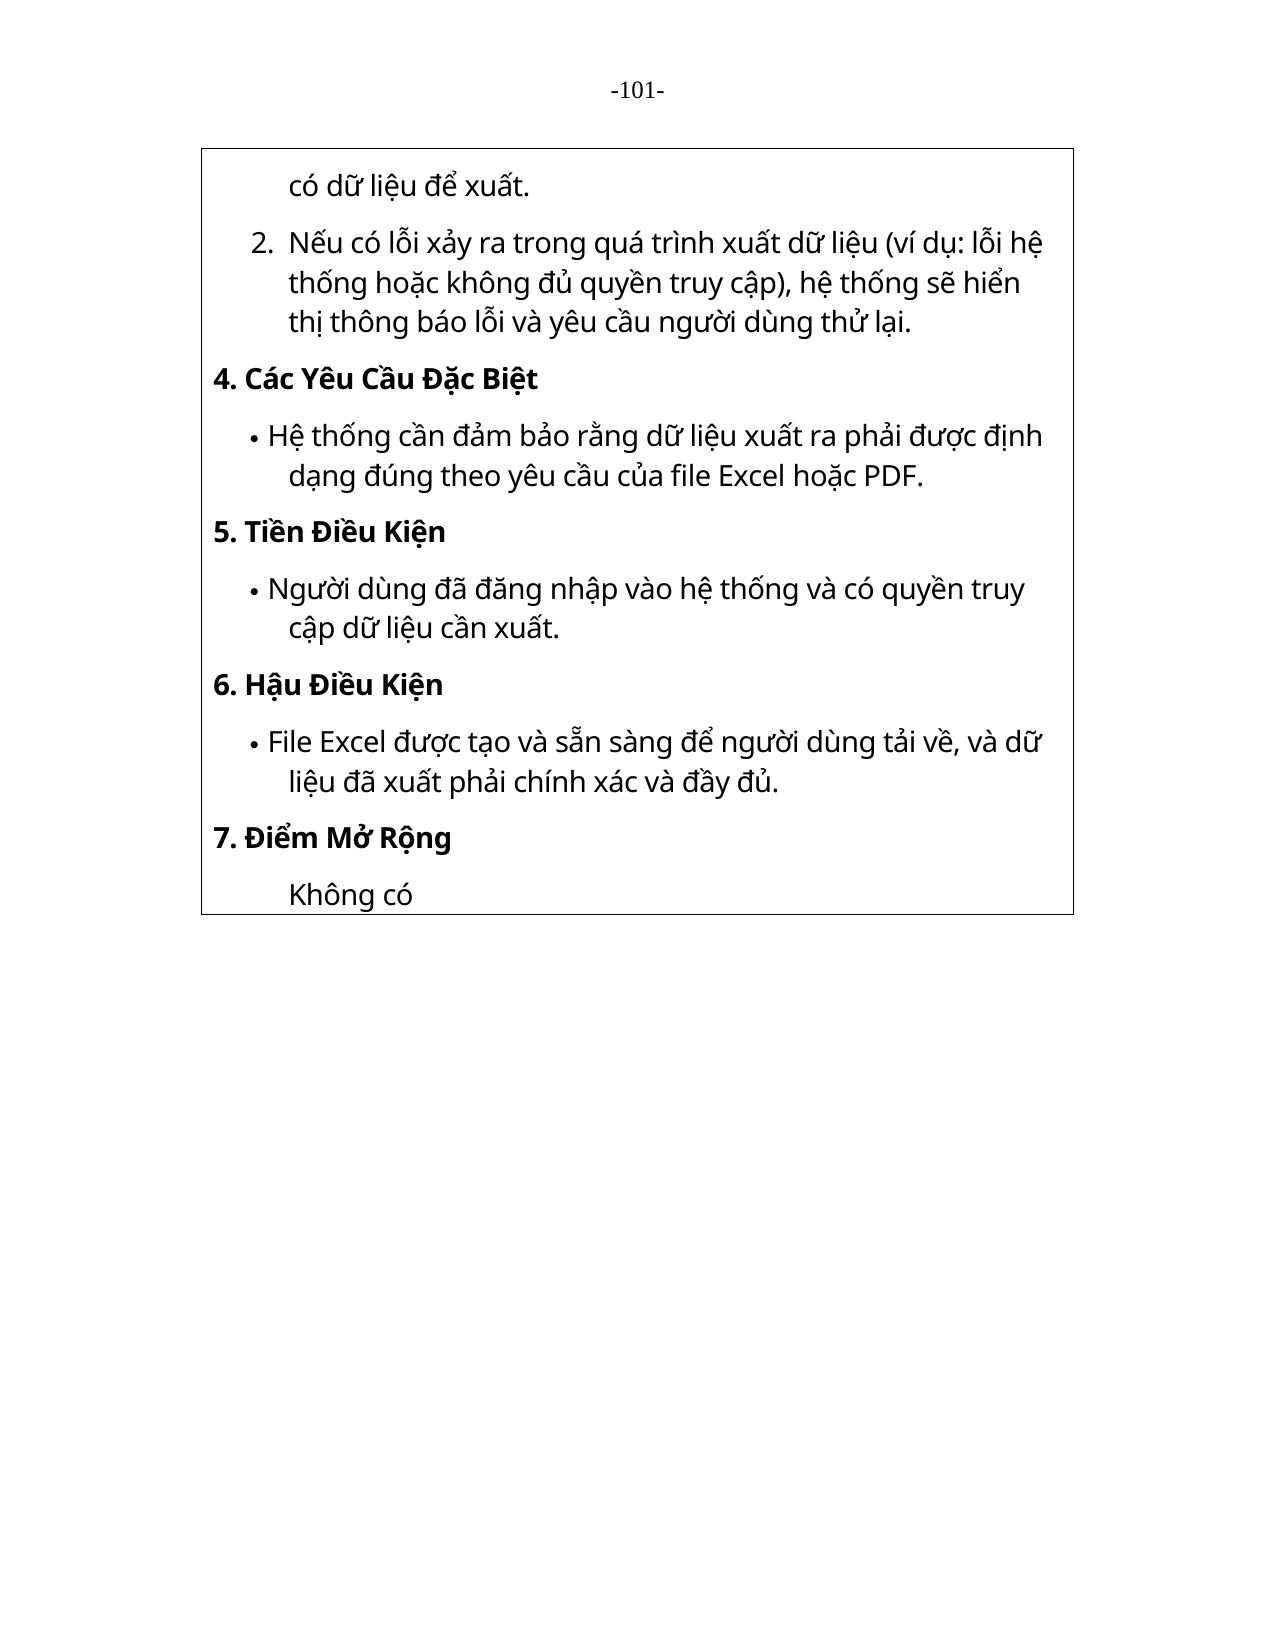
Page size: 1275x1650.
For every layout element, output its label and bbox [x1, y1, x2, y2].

table_header [202, 149, 1073, 914]
